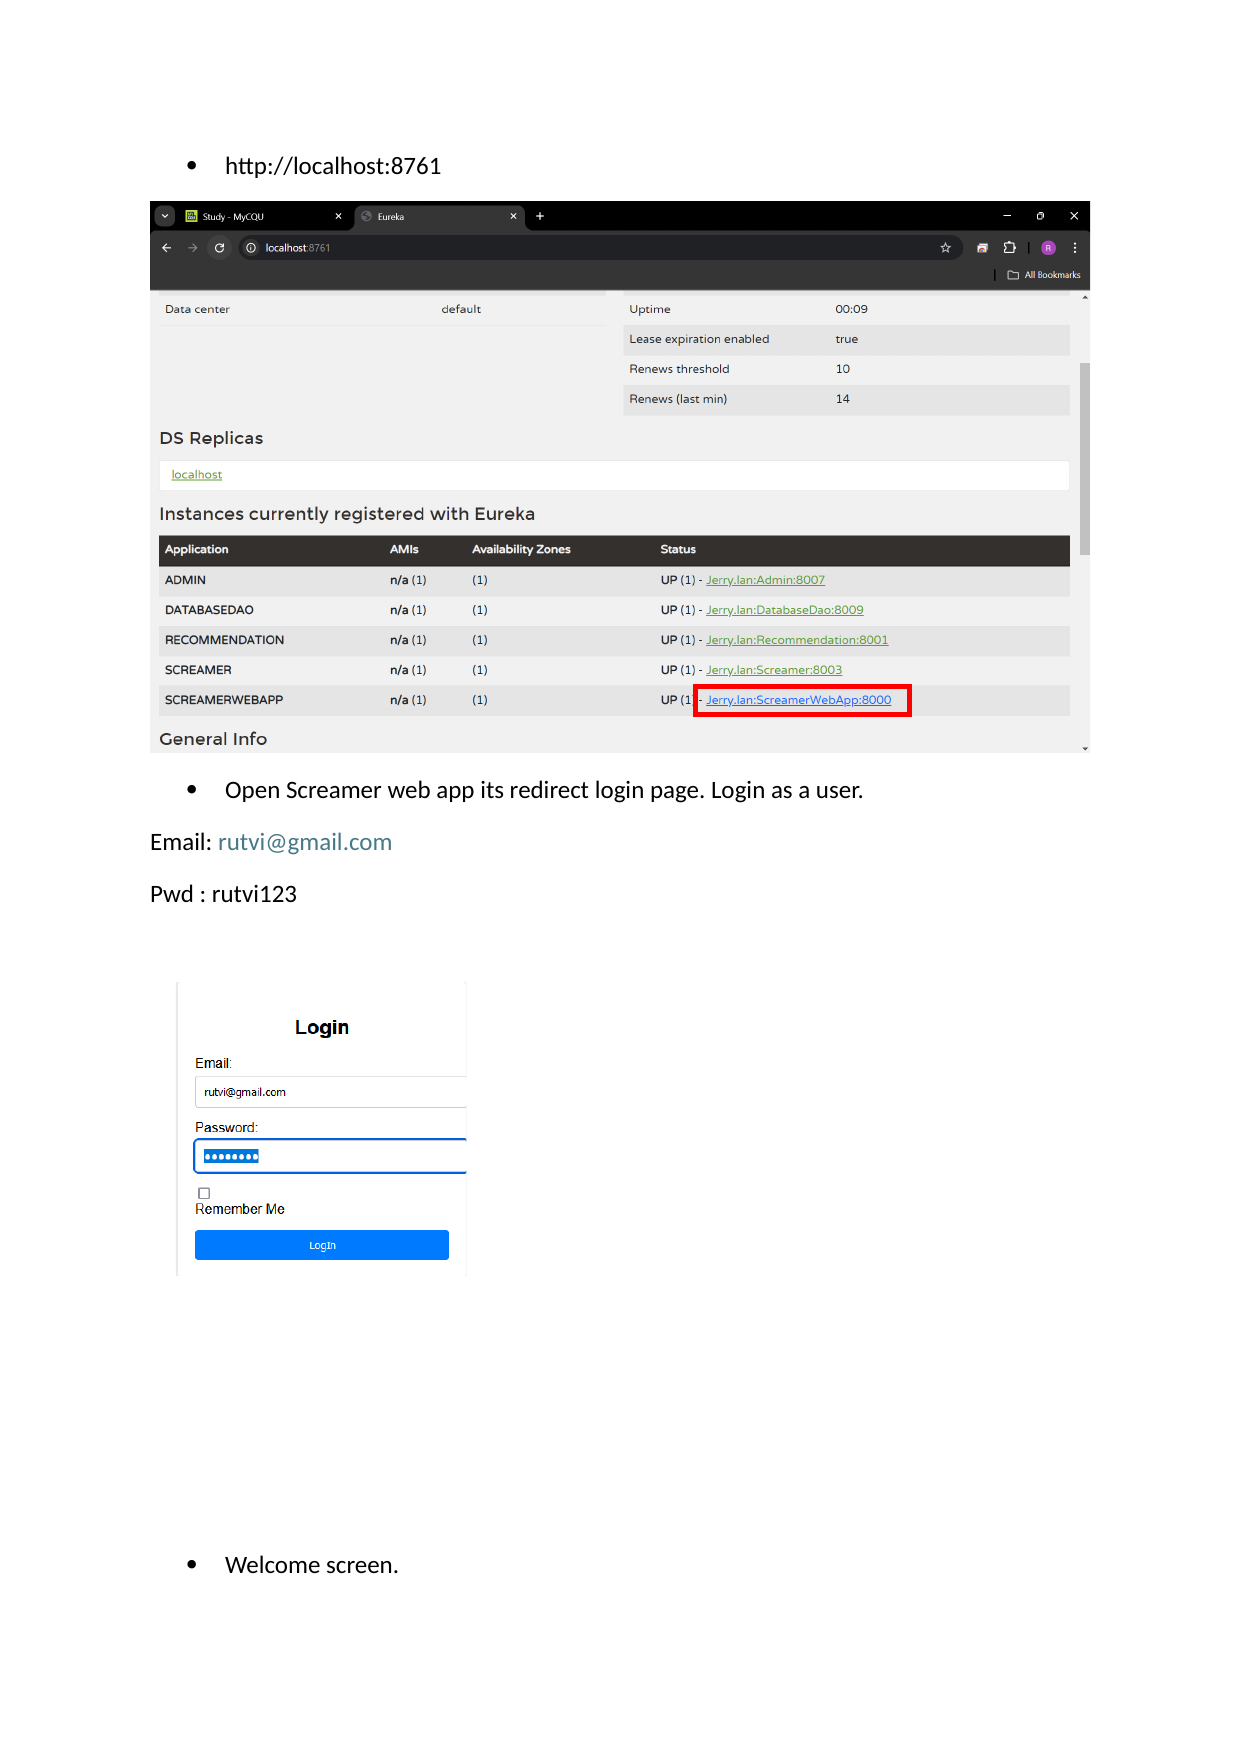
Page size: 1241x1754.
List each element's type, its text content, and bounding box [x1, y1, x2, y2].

list http://localhost:8761 [187, 150, 1090, 181]
picture [150, 201, 1091, 753]
list Welcome screen. [187, 1549, 1090, 1580]
list Open Screamer web app its redirect login page. Login as a user. [187, 774, 1090, 805]
text Pwd : rutvi123 [150, 878, 1090, 908]
text Email: rutvi@gmail.com [150, 826, 1090, 857]
picture [175, 982, 467, 1276]
